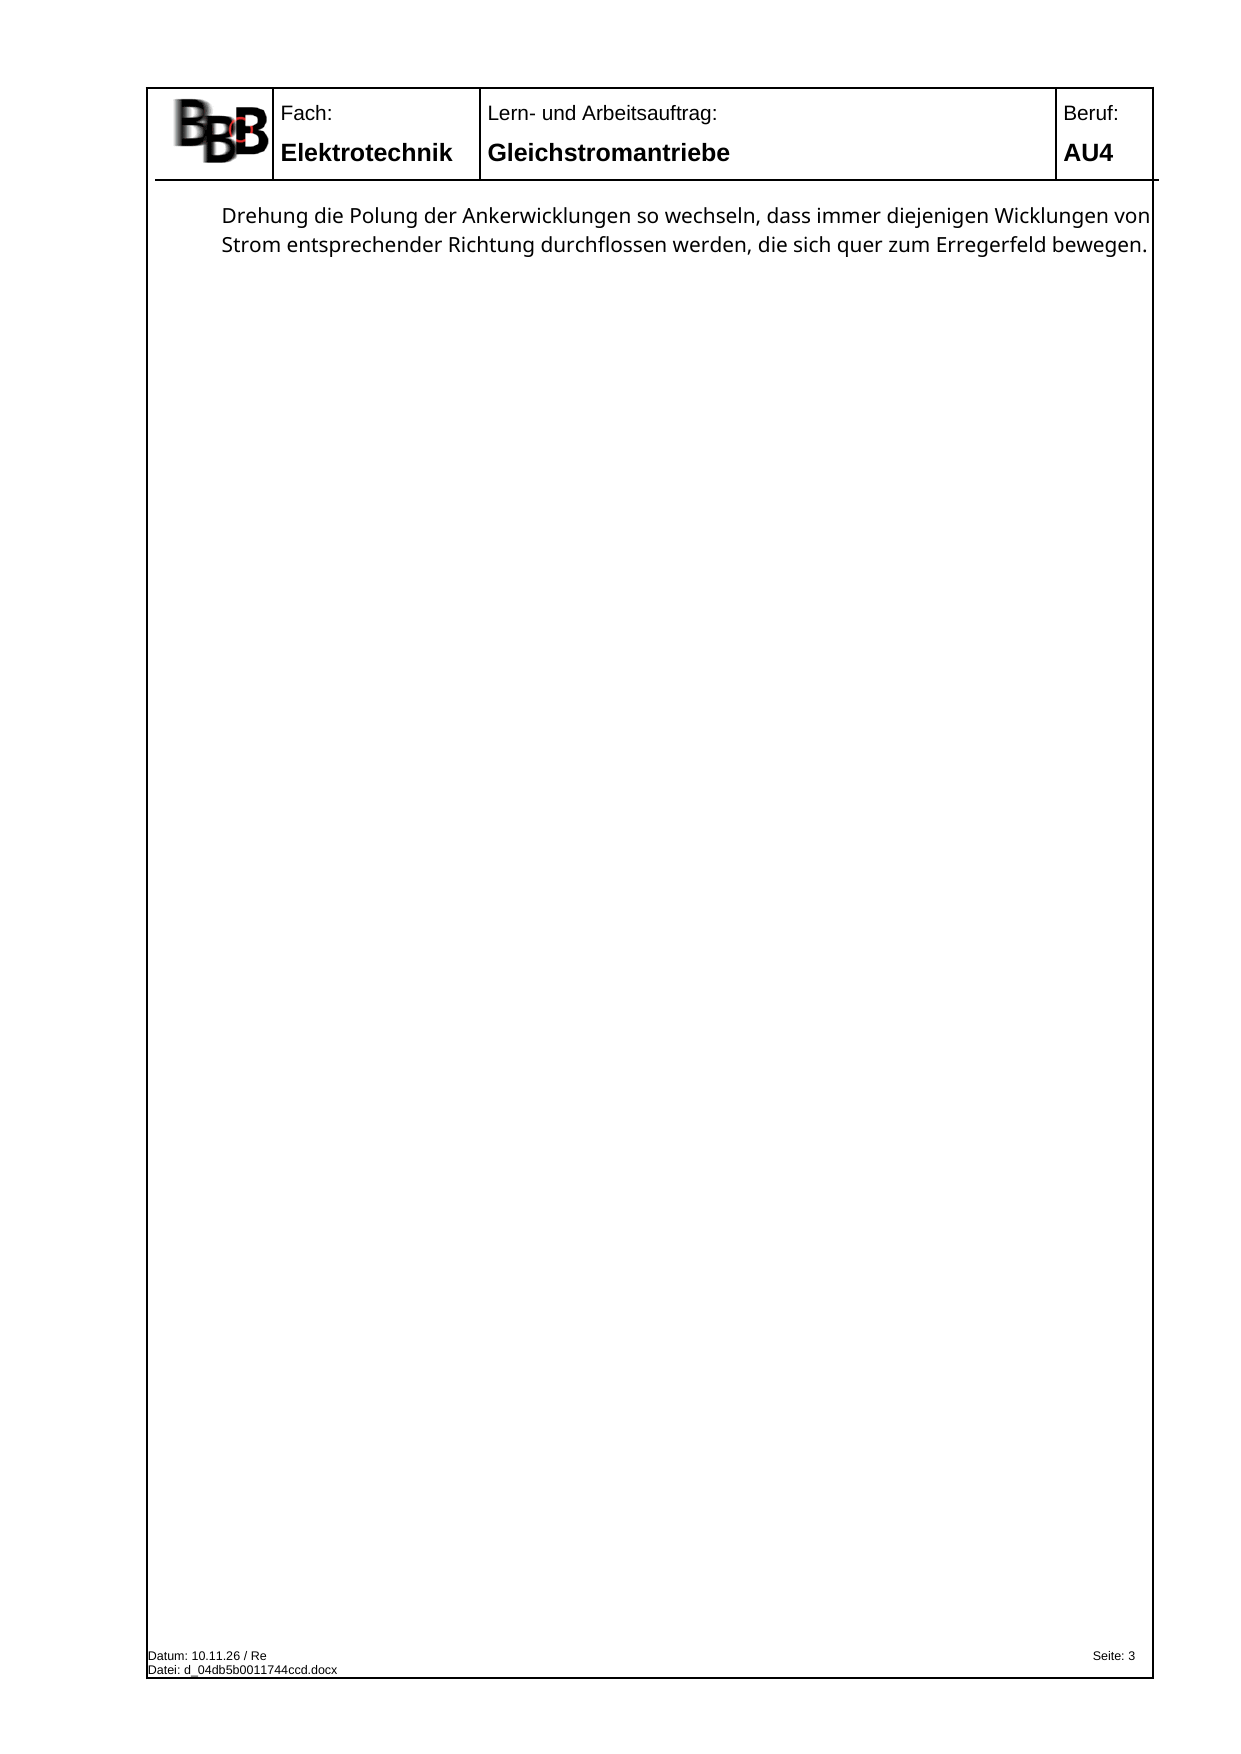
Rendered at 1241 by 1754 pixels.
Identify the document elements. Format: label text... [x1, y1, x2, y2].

picture [170, 95, 270, 165]
